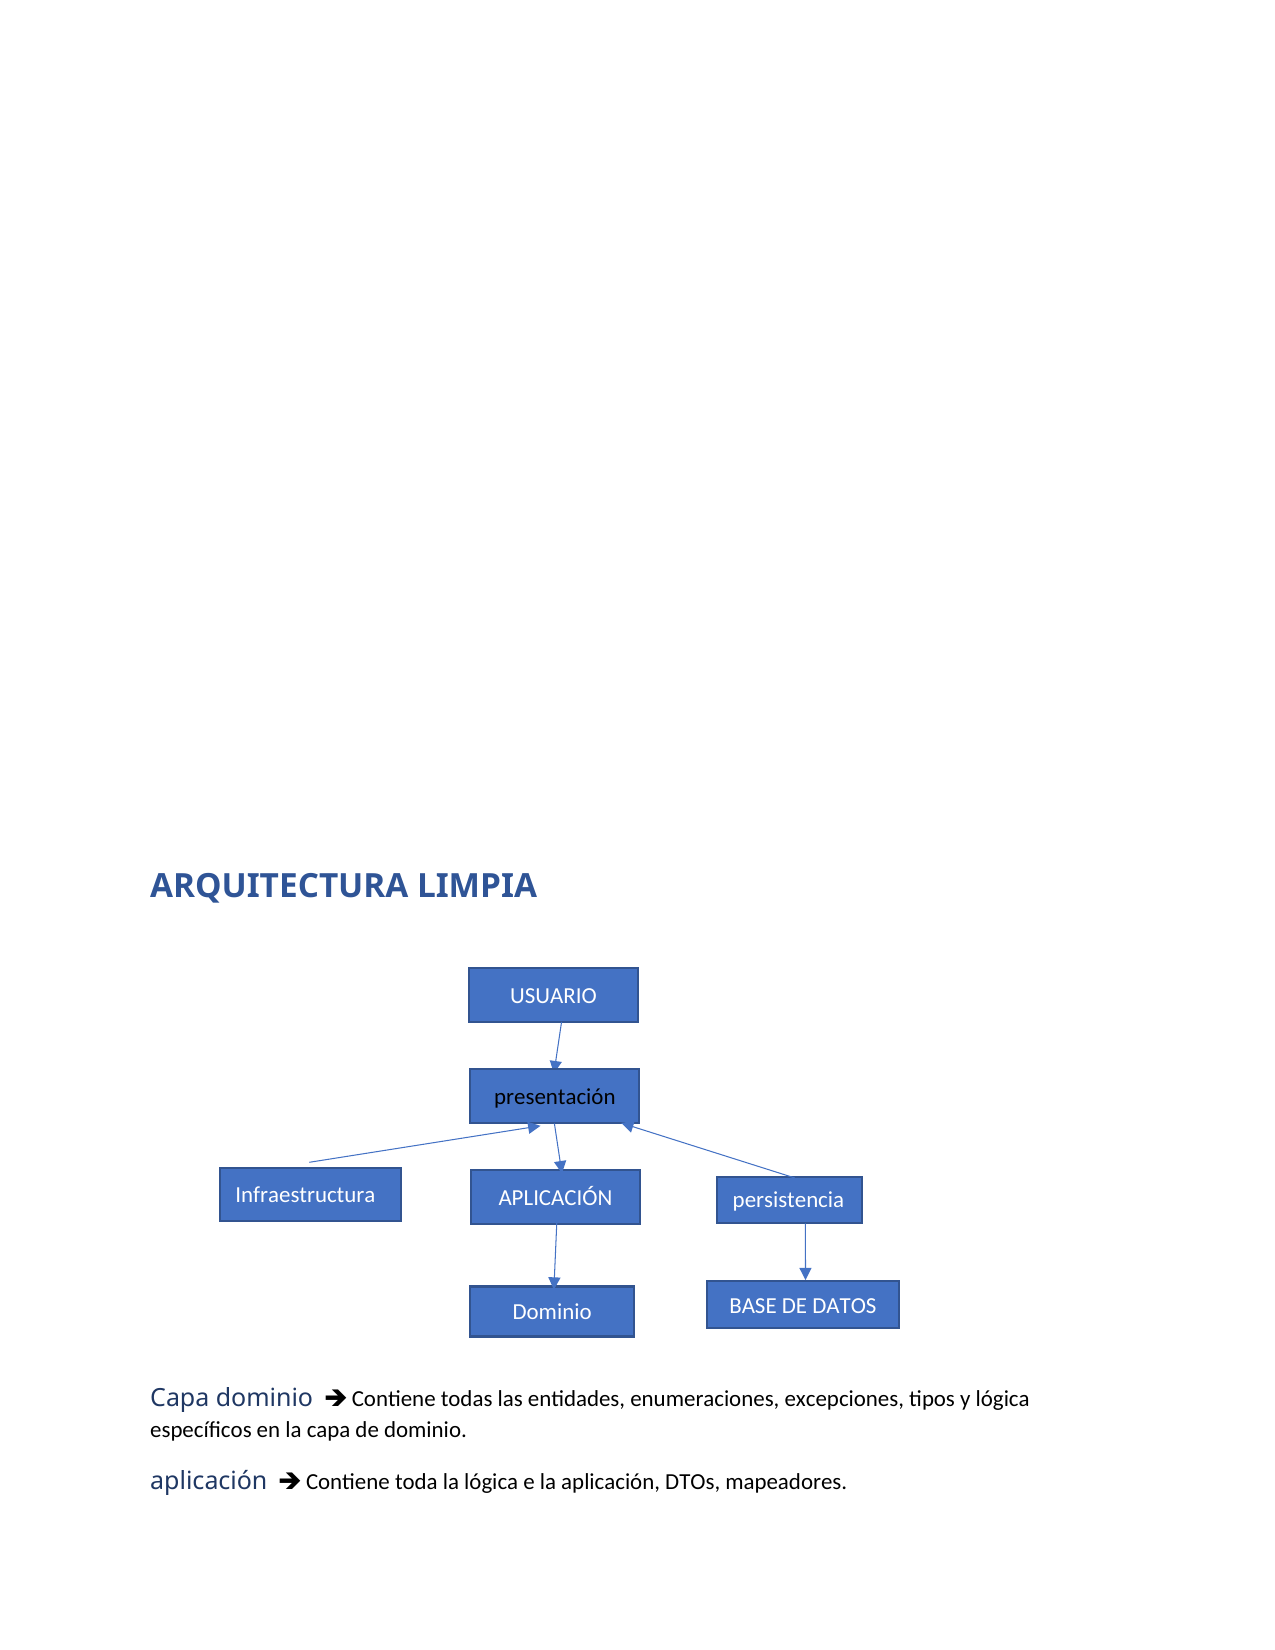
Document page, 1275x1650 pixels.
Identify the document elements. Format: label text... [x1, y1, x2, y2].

subtitle ARQUITECTURA LIMPIA [150, 861, 1125, 907]
text aplicación Contiene toda la lógica e la aplicación, DTOs, mapeadores. [150, 1462, 1125, 1496]
text Capa dominio Contiene todas las entidades, enumeraciones, excepciones, tipos y lógica específicos en la capa de dominio. [150, 1379, 1125, 1443]
